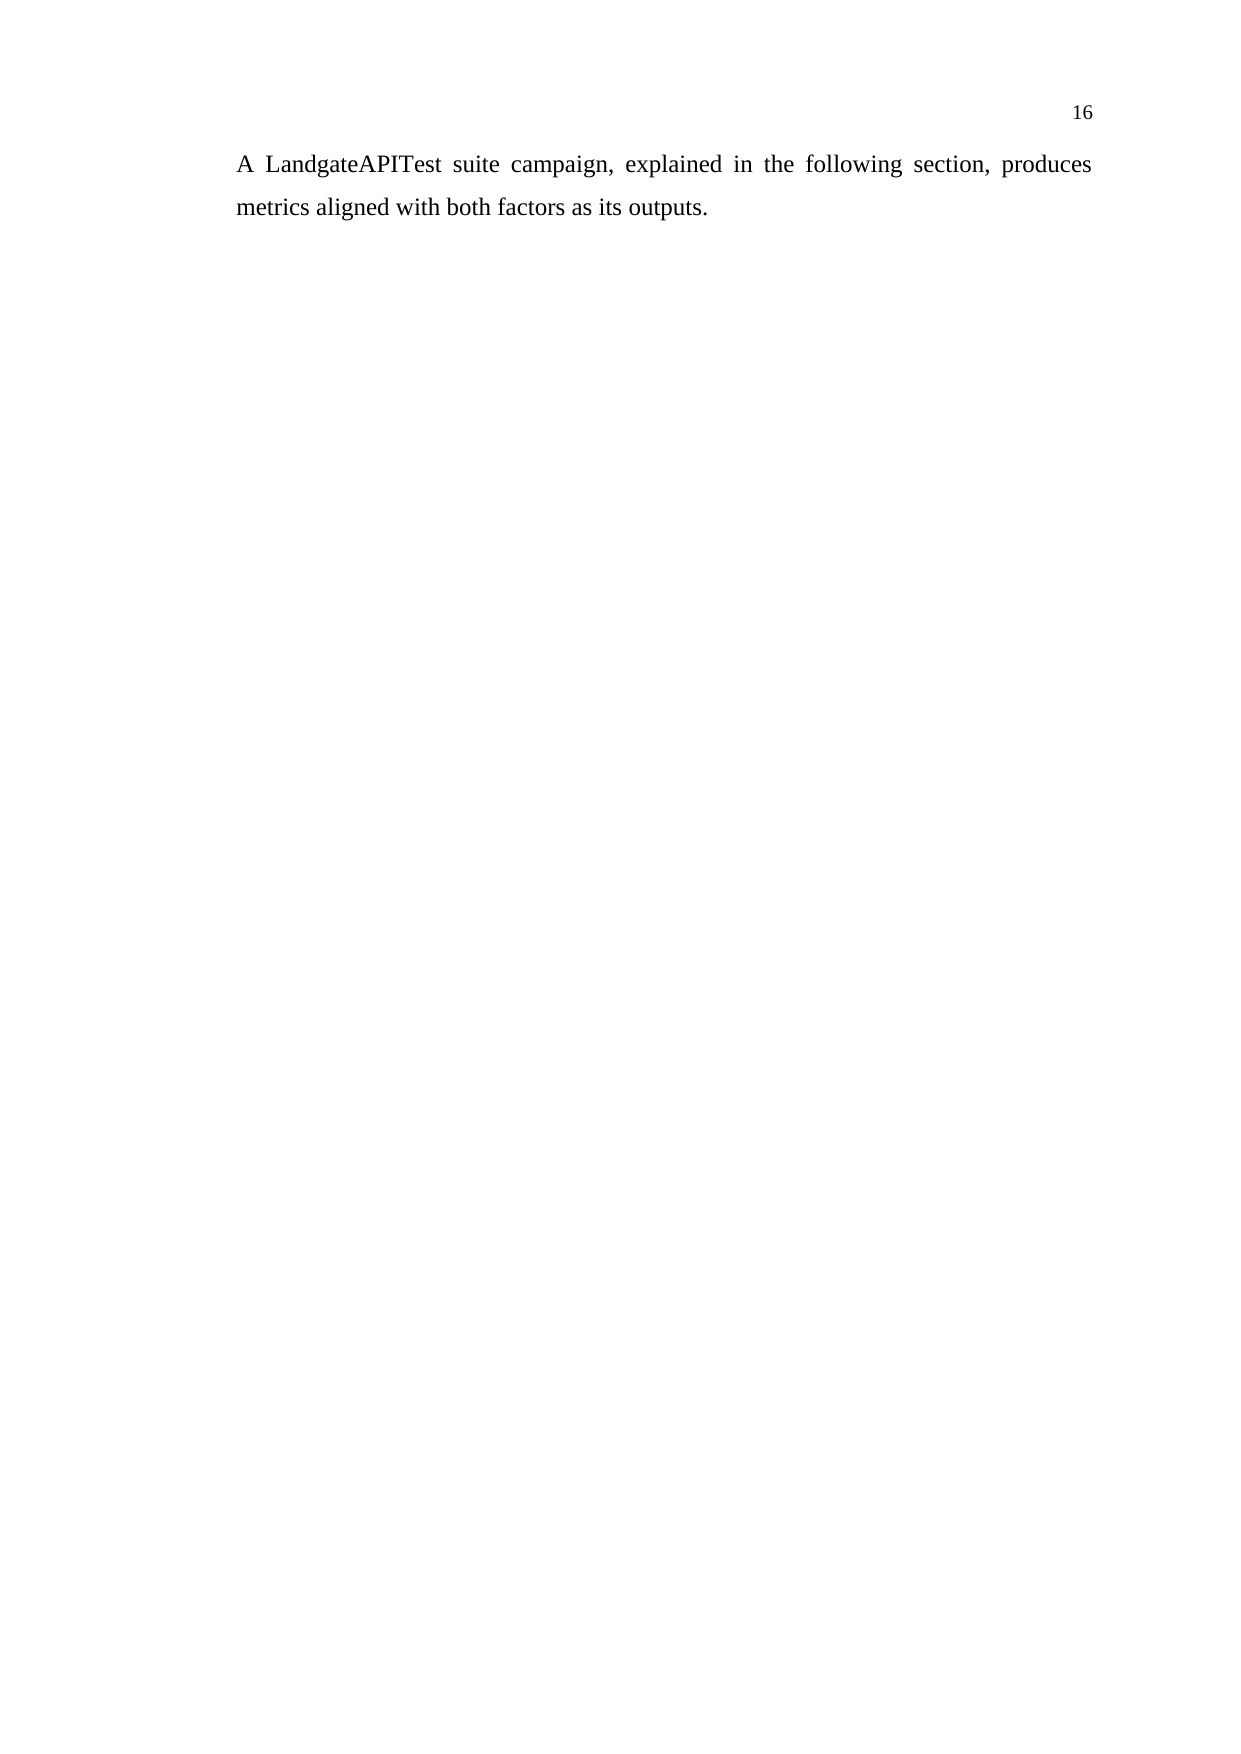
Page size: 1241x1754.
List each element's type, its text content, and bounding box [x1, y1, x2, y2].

text A LandgateAPITest suite campaign, explained in the following section, produces metrics aligned with both factors as its outputs. [236, 149, 1092, 221]
